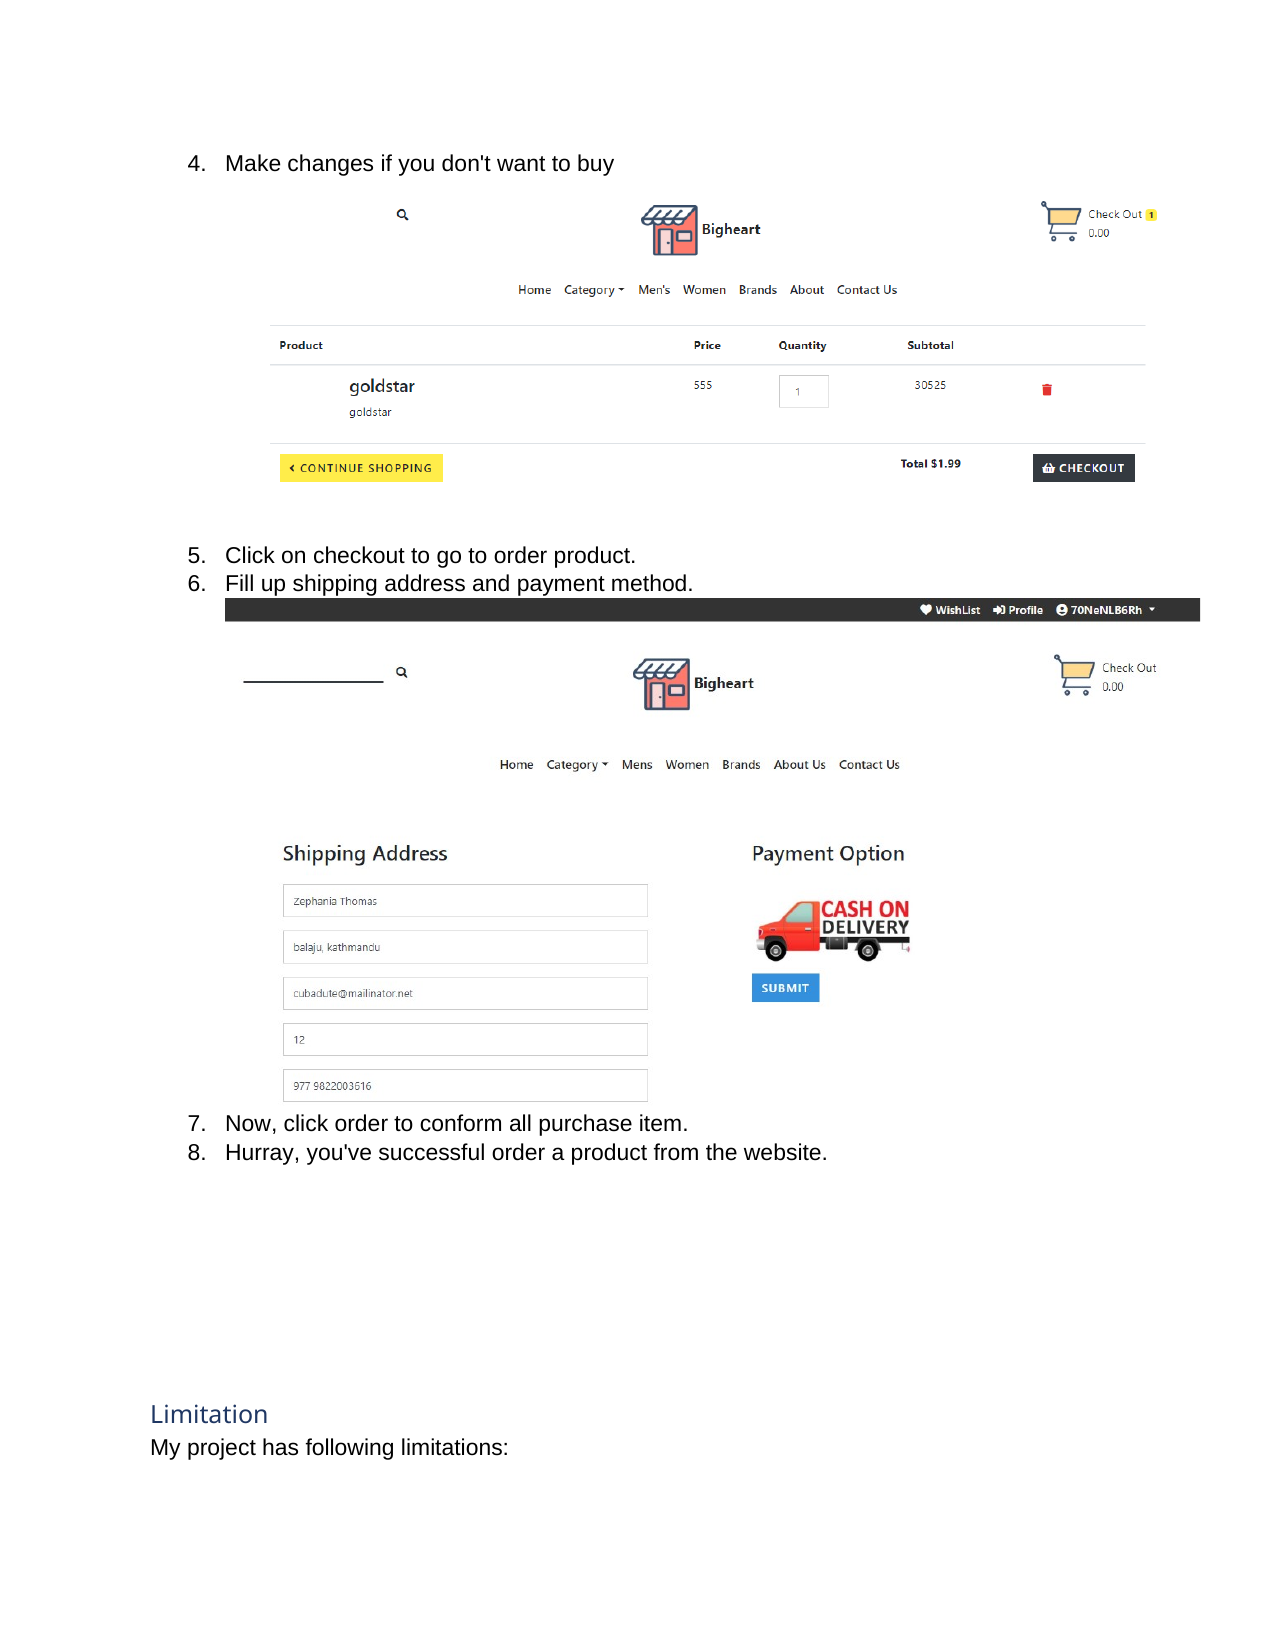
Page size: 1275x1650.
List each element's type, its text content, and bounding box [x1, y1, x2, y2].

list Hurray, you've successful order a product from the website. [187, 1139, 1125, 1165]
picture [225, 598, 1200, 1109]
subtitle Limitation [150, 1397, 1125, 1431]
list Click on checkout to go to order product. [187, 542, 1125, 568]
text My project has following limitations: [150, 1433, 1125, 1460]
list Now, click order to conform all purchase item. [187, 1110, 1125, 1137]
picture [225, 178, 1200, 540]
list Fill up shipping address and payment method. [187, 570, 1125, 596]
